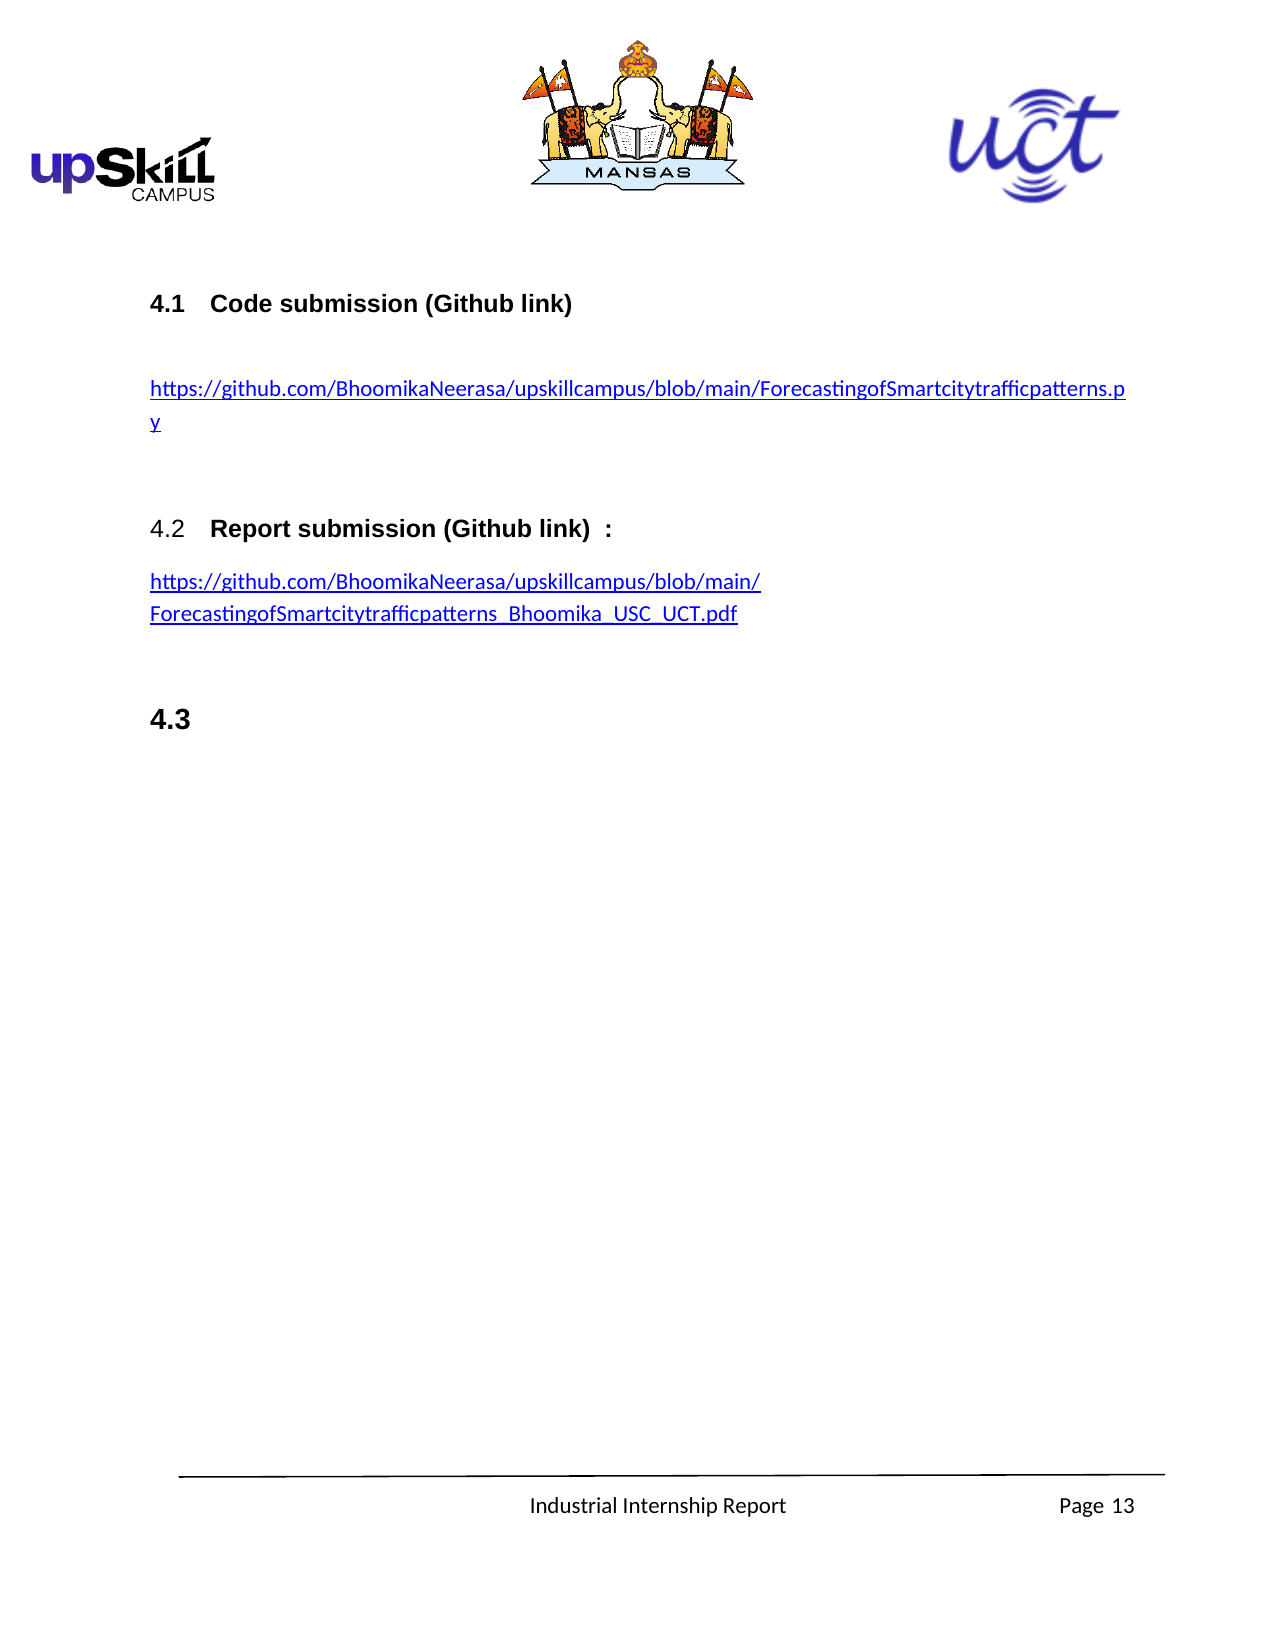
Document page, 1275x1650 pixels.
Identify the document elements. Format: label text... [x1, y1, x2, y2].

subtitle Report submission (Github link) : [150, 517, 1134, 542]
subtitle Code submission (Github link) [150, 292, 1134, 317]
text https://github.com/BhoomikaNeerasa/upskillcampus/blob/main/ForecastingofSmartcitytrafficpatterns_Bhoomika_USC_UCT.pdf [150, 567, 1134, 627]
picture [0, 124, 246, 205]
picture [506, 28, 769, 205]
picture [946, 79, 1125, 205]
text https://github.com/BhoomikaNeerasa/upskillcampus/blob/main/ForecastingofSmartcitytrafficpatterns.py [150, 342, 1134, 435]
